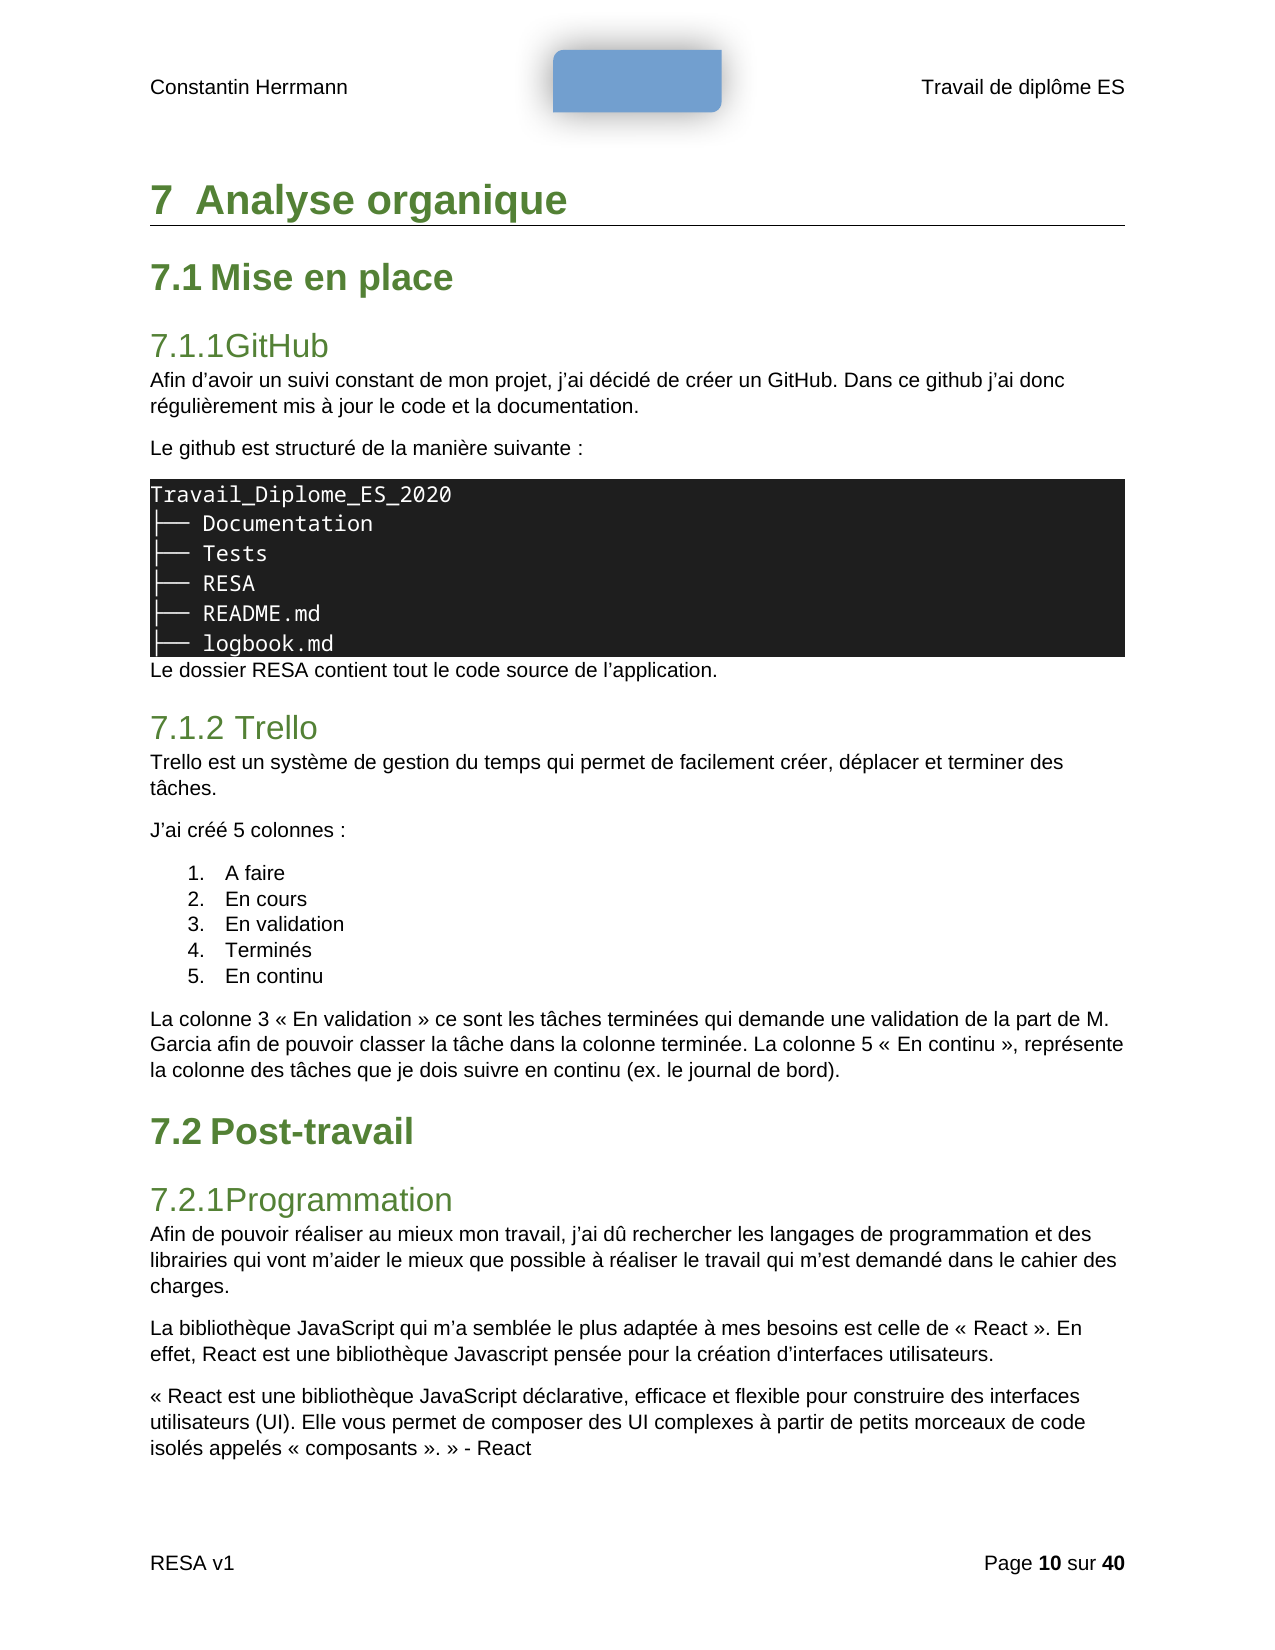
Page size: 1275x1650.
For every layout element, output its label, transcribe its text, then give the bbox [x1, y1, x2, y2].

text J’ai créé 5 colonnes : [150, 818, 1125, 842]
subtitle Mise en place [150, 255, 1125, 298]
list En continu [187, 964, 1125, 988]
text ├── README.md [150, 598, 1125, 628]
subtitle Analyse organique [150, 175, 1125, 225]
subtitle Trello [150, 708, 1125, 747]
subtitle Programmation [150, 1180, 1125, 1219]
subtitle GitHub [150, 326, 1125, 365]
list En cours [187, 886, 1125, 910]
text Travail_Diplome_ES_2020 [150, 479, 1125, 508]
list En validation [187, 912, 1125, 936]
text Afin d’avoir un suivi constant de mon projet, j’ai décidé de créer un GitHub. Dans ce github j’ai donc régulièrement mis à jour le code et la documentation. [150, 368, 1125, 418]
subtitle Post-travail [150, 1109, 1125, 1152]
text « React est une bibliothèque JavaScript déclarative, efficace et flexible pour construire des interfaces utilisateurs (UI). Elle vous permet de composer des UI complexes à partir de petits morceaux de code isolés appelés « composants ». » - React [150, 1384, 1125, 1460]
text Le dossier RESA contient tout le code source de l’application. [150, 657, 1125, 681]
list A faire [187, 861, 1125, 884]
text ├── logbook.md [150, 628, 1125, 657]
text Afin de pouvoir réaliser au mieux mon travail, j’ai dû rechercher les langages de programmation et des librairies qui vont m’aider le mieux que possible à réaliser le travail qui m’est demandé dans le cahier des charges. [150, 1222, 1125, 1297]
text La colonne 3 « En validation » ce sont les tâches terminées qui demande une validation de la part de M. Garcia afin de pouvoir classer la tâche dans la colonne terminée. La colonne 5 « En continu », représente la colonne des tâches que je dois suivre en continu (ex. le journal de bord). [150, 1006, 1125, 1082]
text Trello est un système de gestion du temps qui permet de facilement créer, déplacer et terminer des tâches. [150, 750, 1125, 799]
text La bibliothèque JavaScript qui m’a semblée le plus adaptée à mes besoins est celle de « React ». En effet, React est une bibliothèque Javascript pensée pour la création d’interfaces utilisateurs. [150, 1316, 1125, 1366]
text ├── RESA [150, 568, 1125, 598]
list Terminés [187, 938, 1125, 962]
text ├── Tests [150, 538, 1125, 568]
text ├── Documentation [150, 508, 1125, 538]
text Le github est structuré de la manière suivante : [150, 436, 1125, 460]
